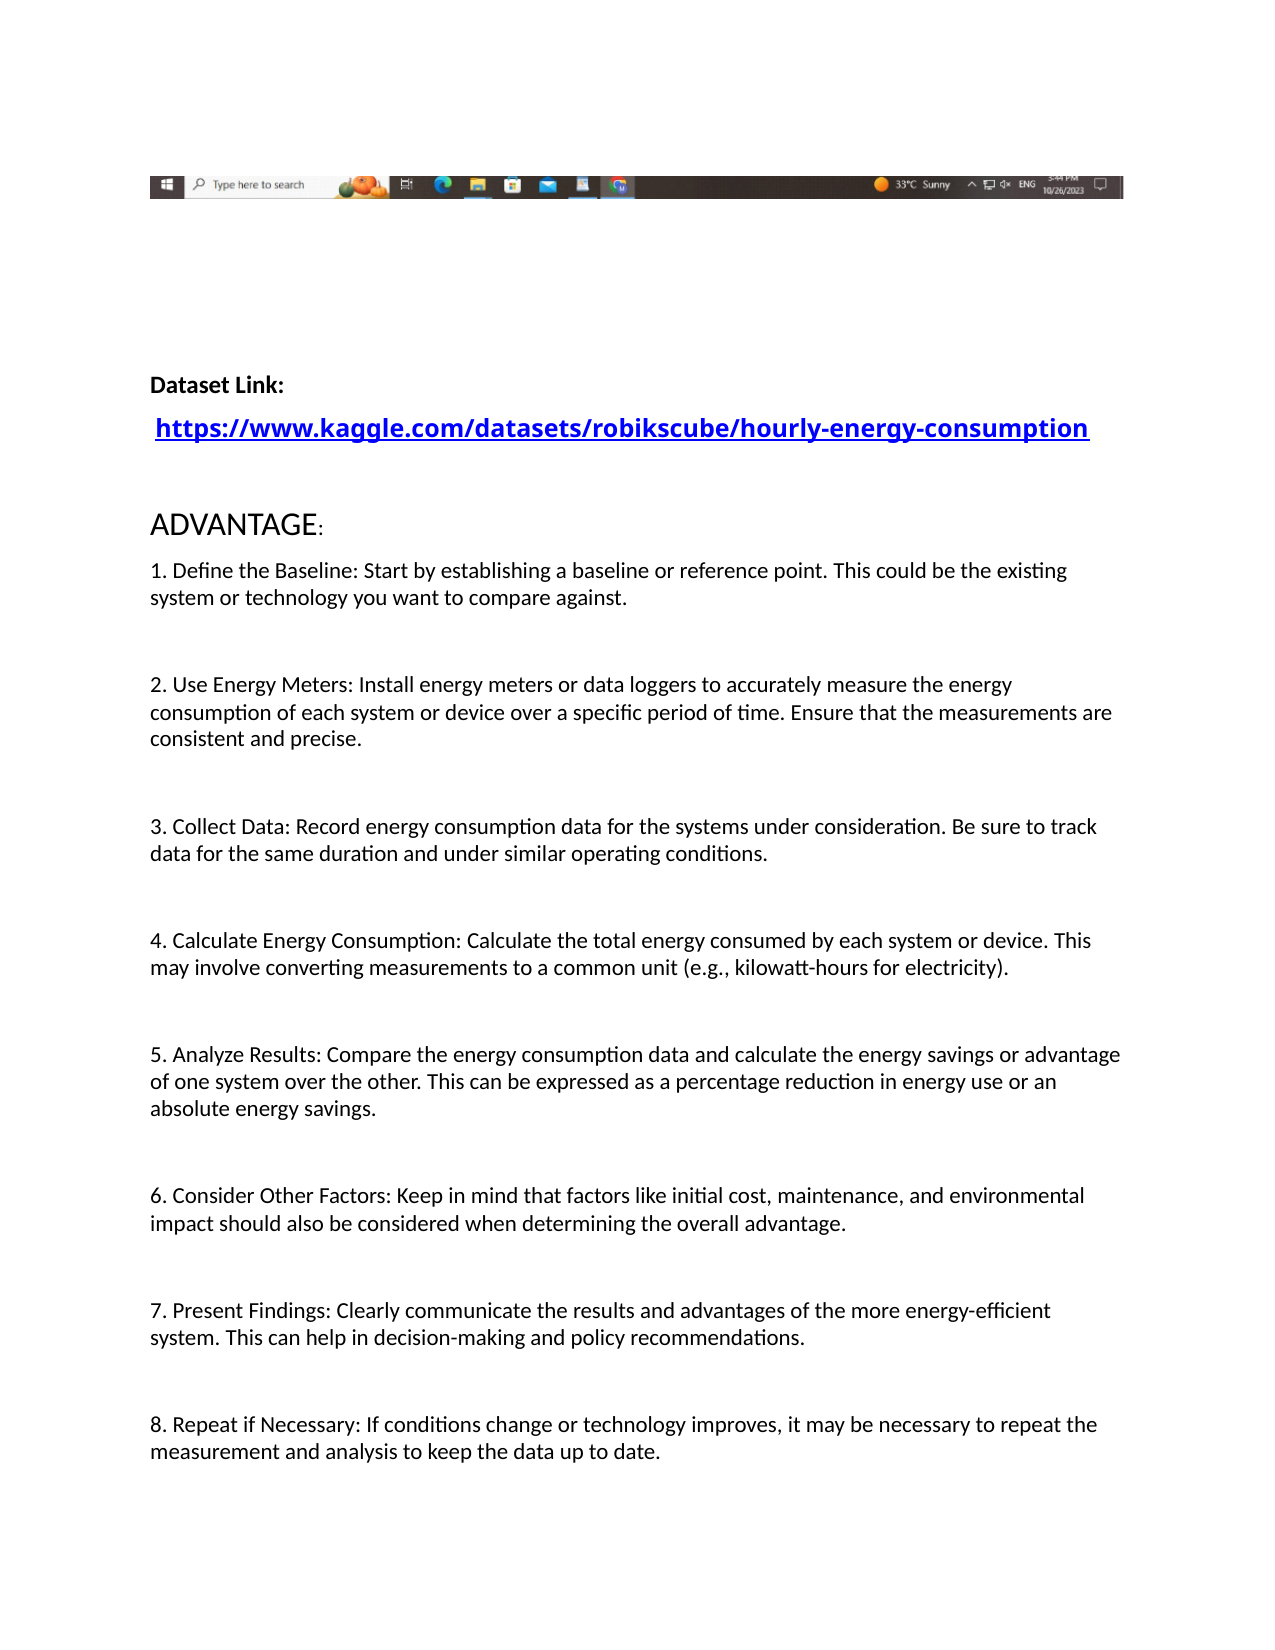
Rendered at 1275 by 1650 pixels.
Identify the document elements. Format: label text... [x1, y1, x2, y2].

text 4. Calculate Energy Consumption: Calculate the total energy consumed by each system or device. This may involve converting measurements to a common unit (e.g., kilowatt-hours for electricity). [150, 927, 1125, 981]
text Dataset Link: [150, 345, 1125, 399]
text 1. Define the Baseline: Start by establishing a baseline or reference point. This could be the existing system or technology you want to compare against. [150, 557, 1125, 611]
text 7. Present Findings: Clearly communicate the results and advantages of the more energy-efficient system. This can help in decision-making and policy recommendations. [150, 1297, 1125, 1351]
text 3. Collect Data: Record energy consumption data for the systems under consideration. Be sure to track data for the same duration and under similar operating conditions. [150, 813, 1125, 867]
text 6. Consider Other Factors: Keep in mind that factors like initial cost, maintenance, and environmental impact should also be considered when determining the overall advantage. [150, 1182, 1125, 1236]
text 2. Use Energy Meters: Install energy meters or data loggers to accurately measure the energy consumption of each system or device over a specific period of time. Ensure that the measurements are consistent and precise. [150, 671, 1125, 752]
text 5. Analyze Results: Compare the energy consumption data and calculate the energy savings or advantage of one system over the other. This can be expressed as a percentage reduction in energy use or an absolute energy savings. [150, 1041, 1125, 1122]
text ADVANTAGE: [150, 513, 1125, 540]
text https://www.kaggle.com/datasets/robikscube/hourly-energy-consumption [150, 416, 1125, 443]
text 8. Repeat if Necessary: If conditions change or technology improves, it may be necessary to repeat the measurement and analysis to keep the data up to date. [150, 1411, 1125, 1465]
